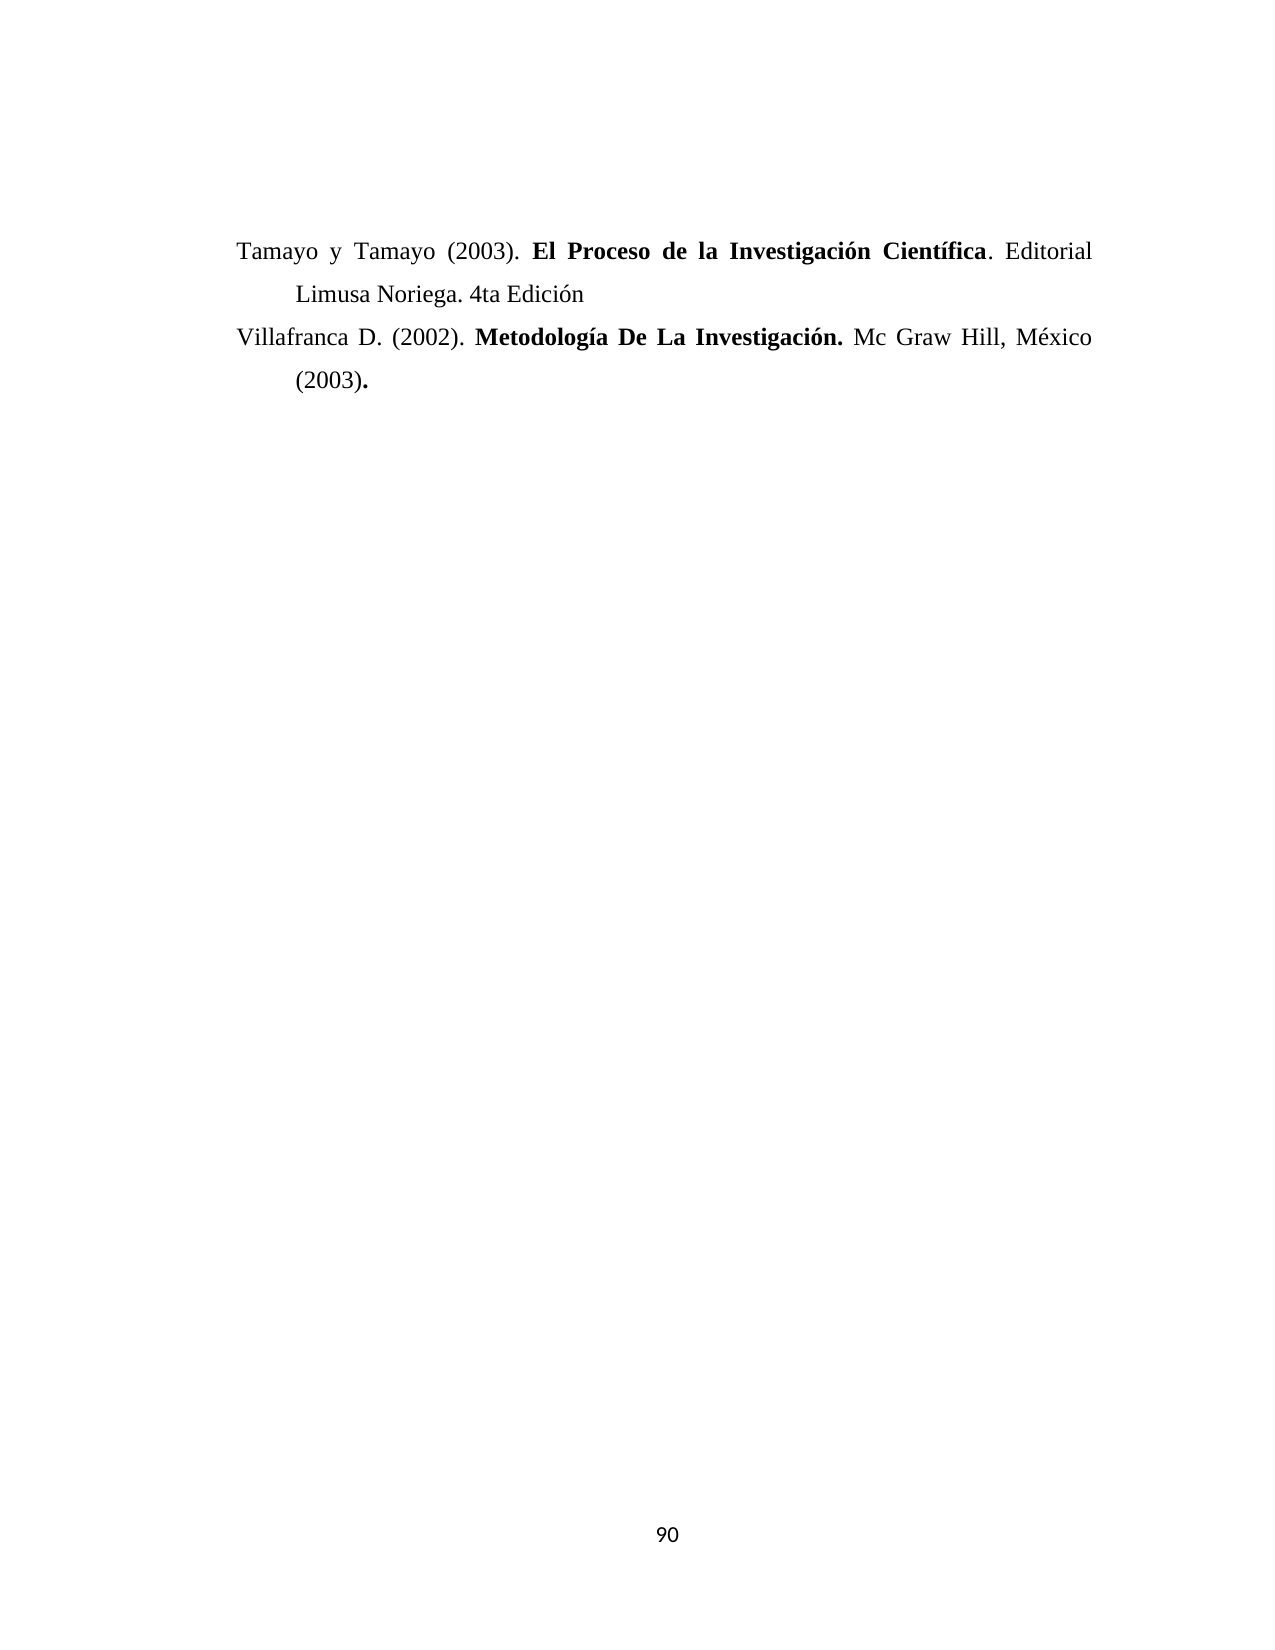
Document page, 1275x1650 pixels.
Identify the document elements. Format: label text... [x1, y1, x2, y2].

text Tamayo y Tamayo (2003). El Proceso de la Investigación Científica. Editorial Limusa Noriega. 4ta Edición [236, 236, 1092, 308]
text Villafranca D. (2002). Metodología De La Investigación. Mc Graw Hill, México (2003). [236, 351, 1092, 394]
